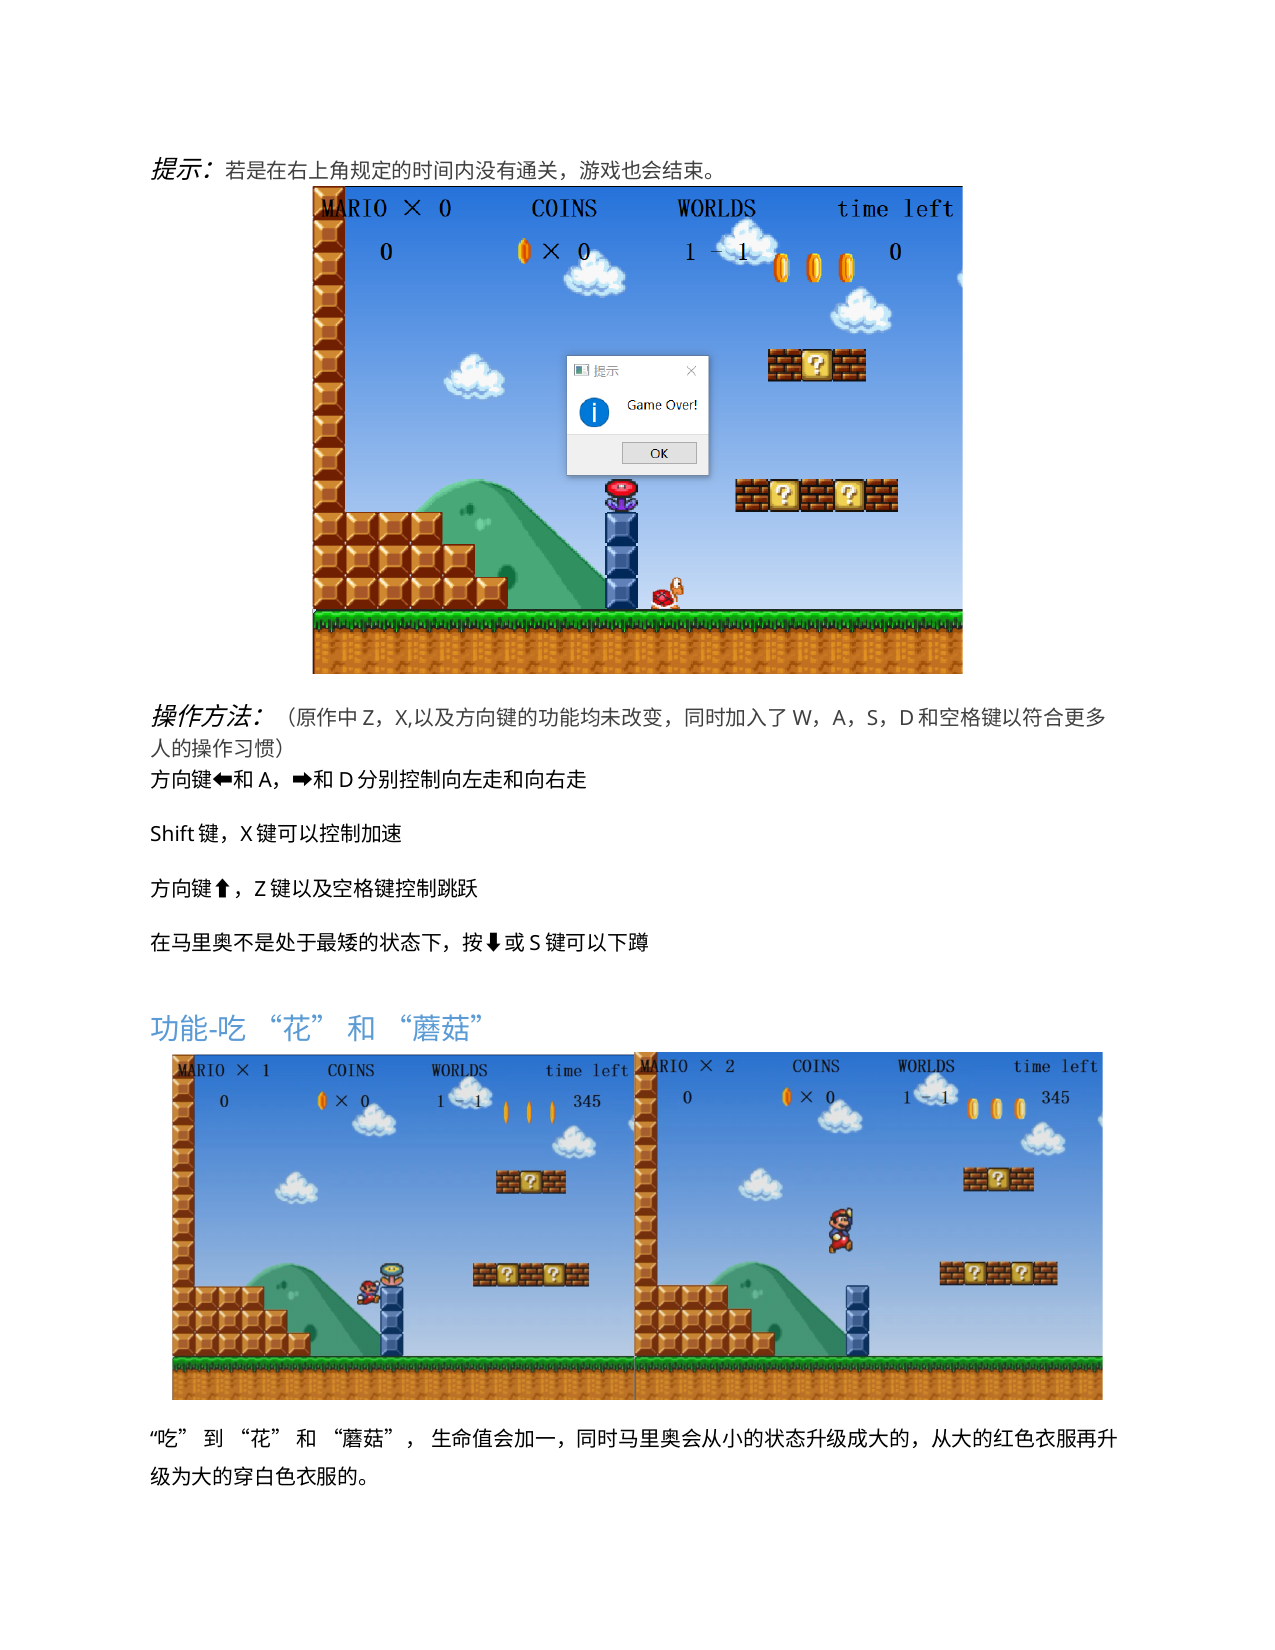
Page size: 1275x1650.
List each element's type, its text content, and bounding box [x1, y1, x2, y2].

picture [312, 186, 963, 674]
text 方向键和A，和D分别控制向左走和向右走 [150, 763, 1125, 793]
subtitle 操作方法：（原作中Z，X,以及方向键的功能均未改变，同时加入了W，A，S，D和空格键以符合更多人的操作习惯） [150, 696, 1125, 763]
text “吃” 到 “花” 和 “蘑菇”， 生命值会加一，同时马里奥会从小的状态升级成大的，从大的红色衣服再升级为大的穿白色衣服的。 [150, 1423, 1125, 1491]
subtitle 提示：若是在右上角规定的时间内没有通关，游戏也会结束。 [150, 150, 1125, 186]
text Shift键，X键可以控制加速 [150, 817, 1125, 848]
picture [172, 1052, 1103, 1400]
text 在马里奥不是处于最矮的状态下，按或S键可以下蹲 [150, 926, 1125, 957]
subtitle 功能-吃 “花” 和 “蘑菇” [150, 1006, 1125, 1048]
text 方向键，Z键以及空格键控制跳跃 [150, 872, 1125, 902]
